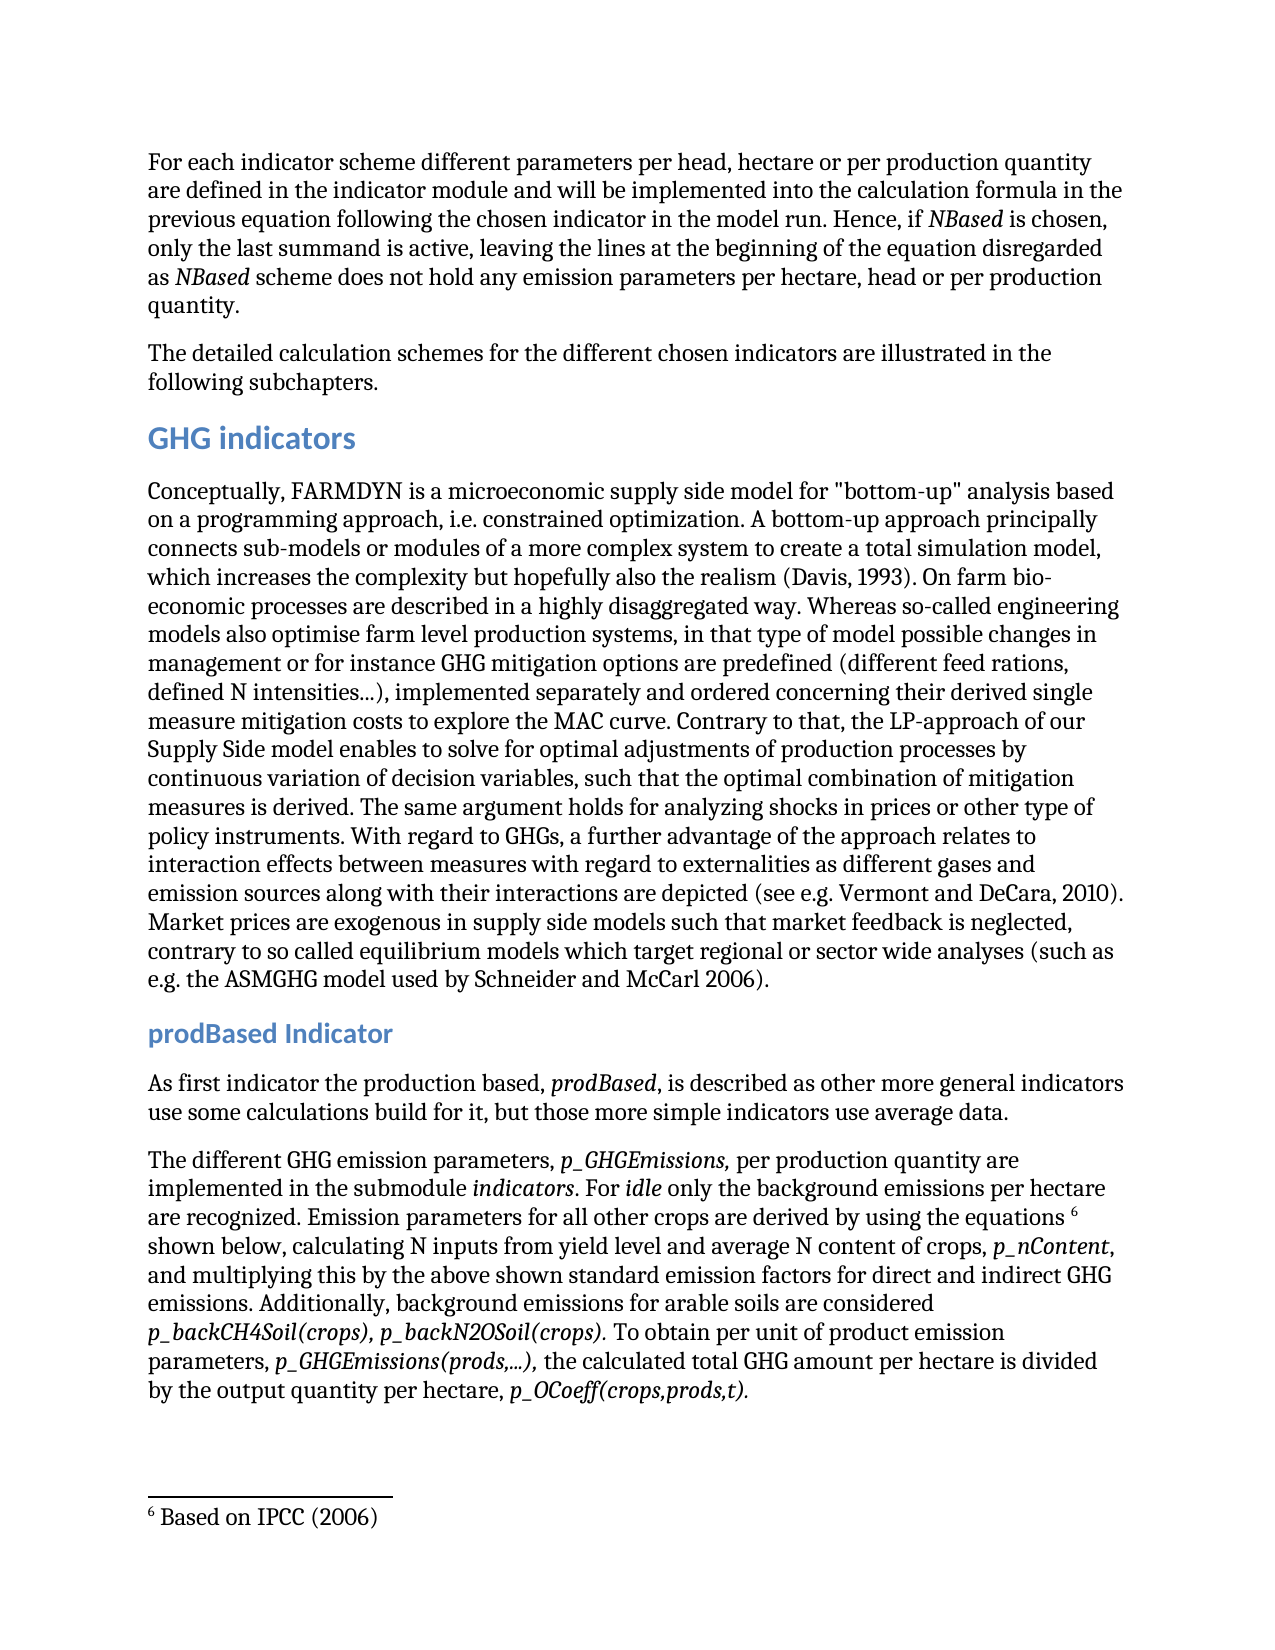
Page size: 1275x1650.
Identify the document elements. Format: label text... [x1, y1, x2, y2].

text For each indicator scheme different parameters per head, hectare or per production quantity are defined in the indicator module and will be implemented into the calculation formula in the previous equation following the chosen indicator in the model run. Hence, if NBased is chosen, only the last summand is active, leaving the lines at the beginning of the equation disregarded as NBased scheme does not hold any emission parameters per hectare, head or per production quantity. [148, 148, 1127, 320]
text As first indicator the production based, prodBased, is described as other more general indicators use some calculations build for it, but those more simple indicators use average data. [148, 1069, 1127, 1127]
subtitle GHG indicators [148, 417, 1127, 458]
text The different GHG emission parameters, p_GHGEmissions, per production quantity are implemented in the submodule indicators. For idle only the background emissions per hectare are recognized. Emission parameters for all other crops are derived by using the equations shown below, calculating N inputs from yield level and average N content of crops, p_nContent, and multiplying this by the above shown standard emission factors for direct and indirect GHG emissions. Additionally, background emissions for arable soils are considered p_backCH4Soil(crops), p_backN2OSoil(crops). To obtain per unit of product emission parameters, p_GHGEmissions(prods,...), the calculated total GHG amount per hectare is divided by the output quantity per hectare, p_OCoeff(crops,prods,t). [148, 1146, 1127, 1404]
subtitle prodBased Indicator [148, 1015, 1127, 1051]
text Conceptually, FARMDYN is a microeconomic supply side model for "bottom-up" analysis based on a programming approach, i.e. constrained optimization. A bottom-up approach principally connects sub-models or modules of a more complex system to create a total simulation model, which increases the complexity but hopefully also the realism (Davis, 1993). On farm bio-economic processes are described in a highly disaggregated way. Whereas so-called engineering models also optimise farm level production systems, in that type of model possible changes in management or for instance GHG mitigation options are predefined (different feed rations, defined N intensities...), implemented separately and ordered concerning their derived single measure mitigation costs to explore the MAC curve. Contrary to that, the LP-approach of our Supply Side model enables to solve for optimal adjustments of production processes by continuous variation of decision variables, such that the optimal combination of mitigation measures is derived. The same argument holds for analyzing shocks in prices or other type of policy instruments. With regard to GHGs, a further advantage of the approach relates to interaction effects between measures with regard to externalities as different gases and emission sources along with their interactions are depicted (see e.g. Vermont and DeCara, 2010). Market prices are exogenous in supply side models such that market feedback is neglected, contrary to so called equilibrium models which target regional or sector wide analyses (such as e.g. the ASMGHG model used by Schneider and McCarl 2006). [148, 477, 1127, 994]
text The detailed calculation schemes for the different chosen indicators are illustrated in the following subchapters. [148, 339, 1127, 396]
